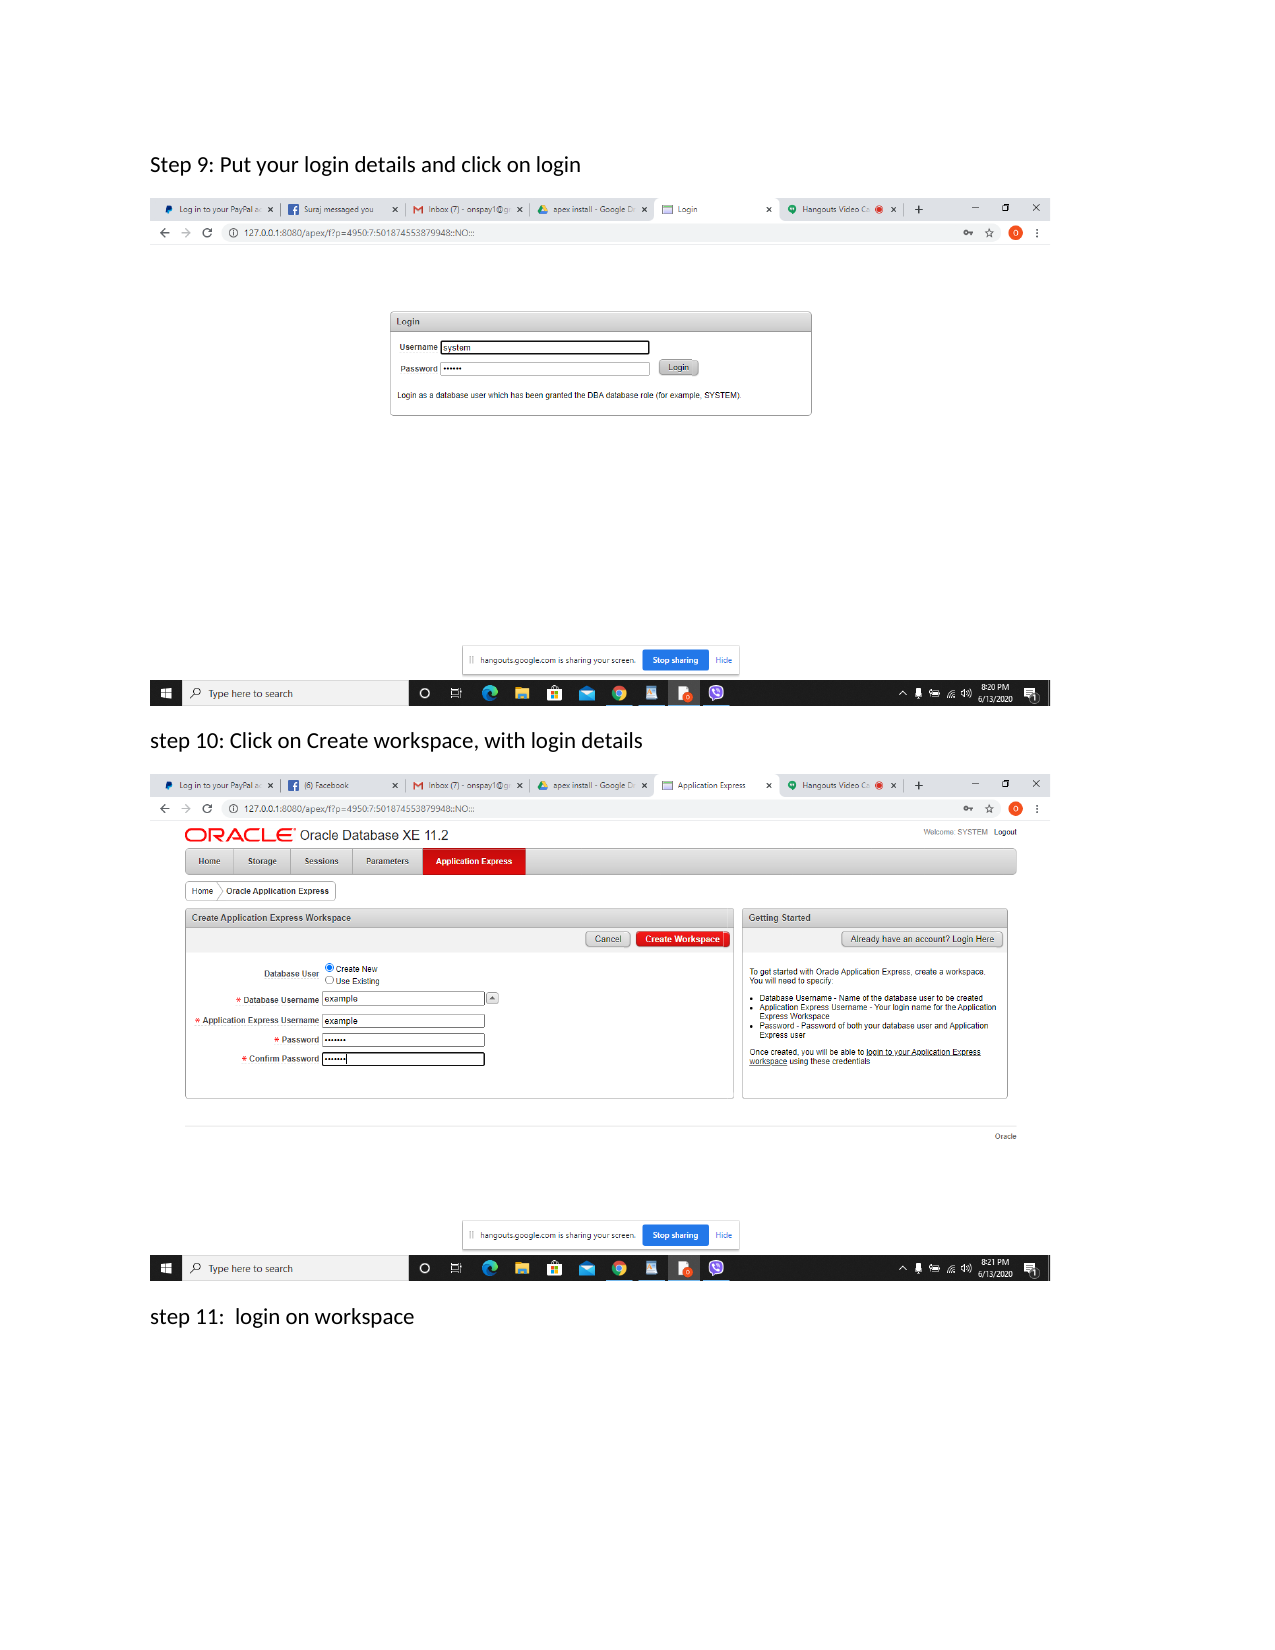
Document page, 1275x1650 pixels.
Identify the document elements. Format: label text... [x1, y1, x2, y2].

text step 11: login on workspace [150, 1302, 1125, 1330]
text step 10: Click on Create workspace, with login details [150, 726, 1125, 754]
picture [150, 774, 1050, 1281]
text Step 9: Put your login details and click on login [150, 150, 1125, 178]
picture [150, 198, 1050, 706]
